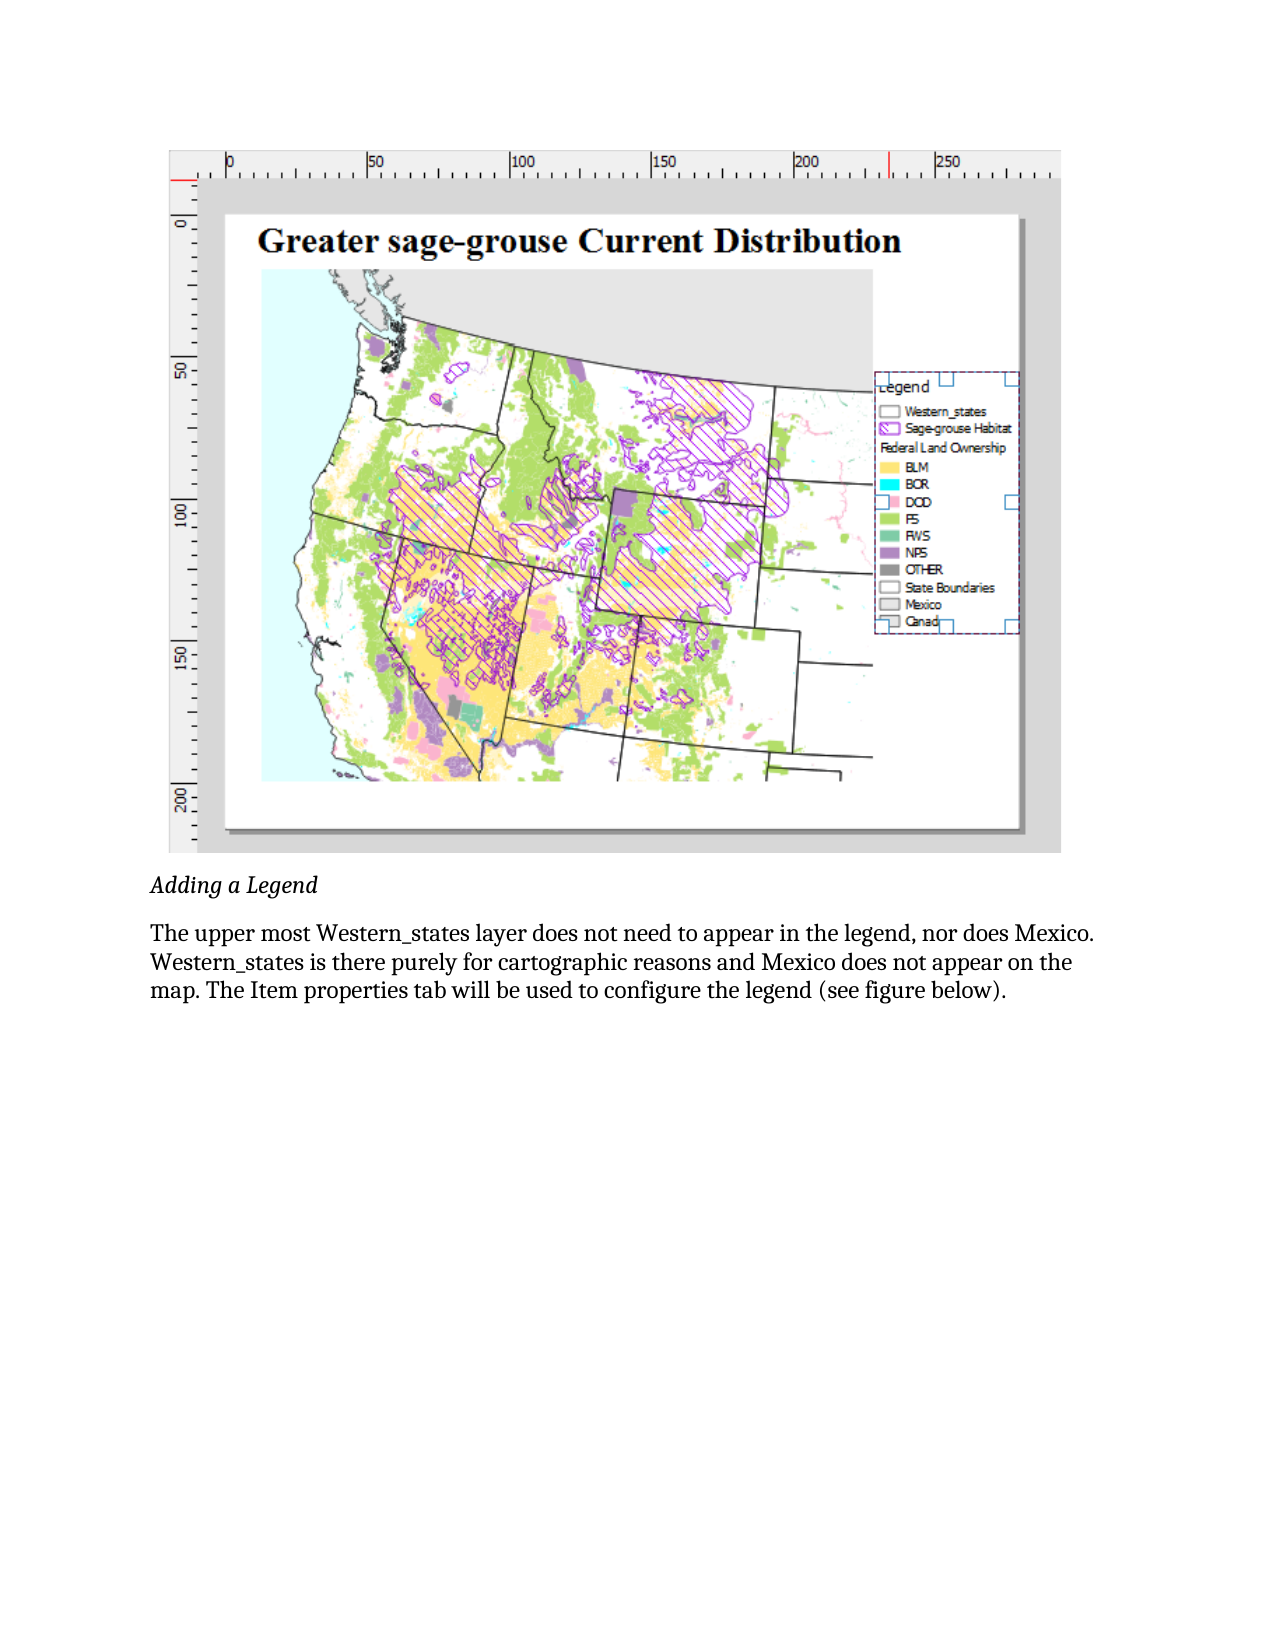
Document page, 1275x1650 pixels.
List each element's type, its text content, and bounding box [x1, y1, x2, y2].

text Adding a Legend [150, 871, 1125, 900]
picture [168, 150, 1062, 853]
text The upper most Western_states layer does not need to appear in the legend, nor does Mexico. Western_states is there purely for cartographic reasons and Mexico does not appear on the map. The Item properties tab will be used to configure the legend (see figure below). [150, 919, 1125, 1005]
